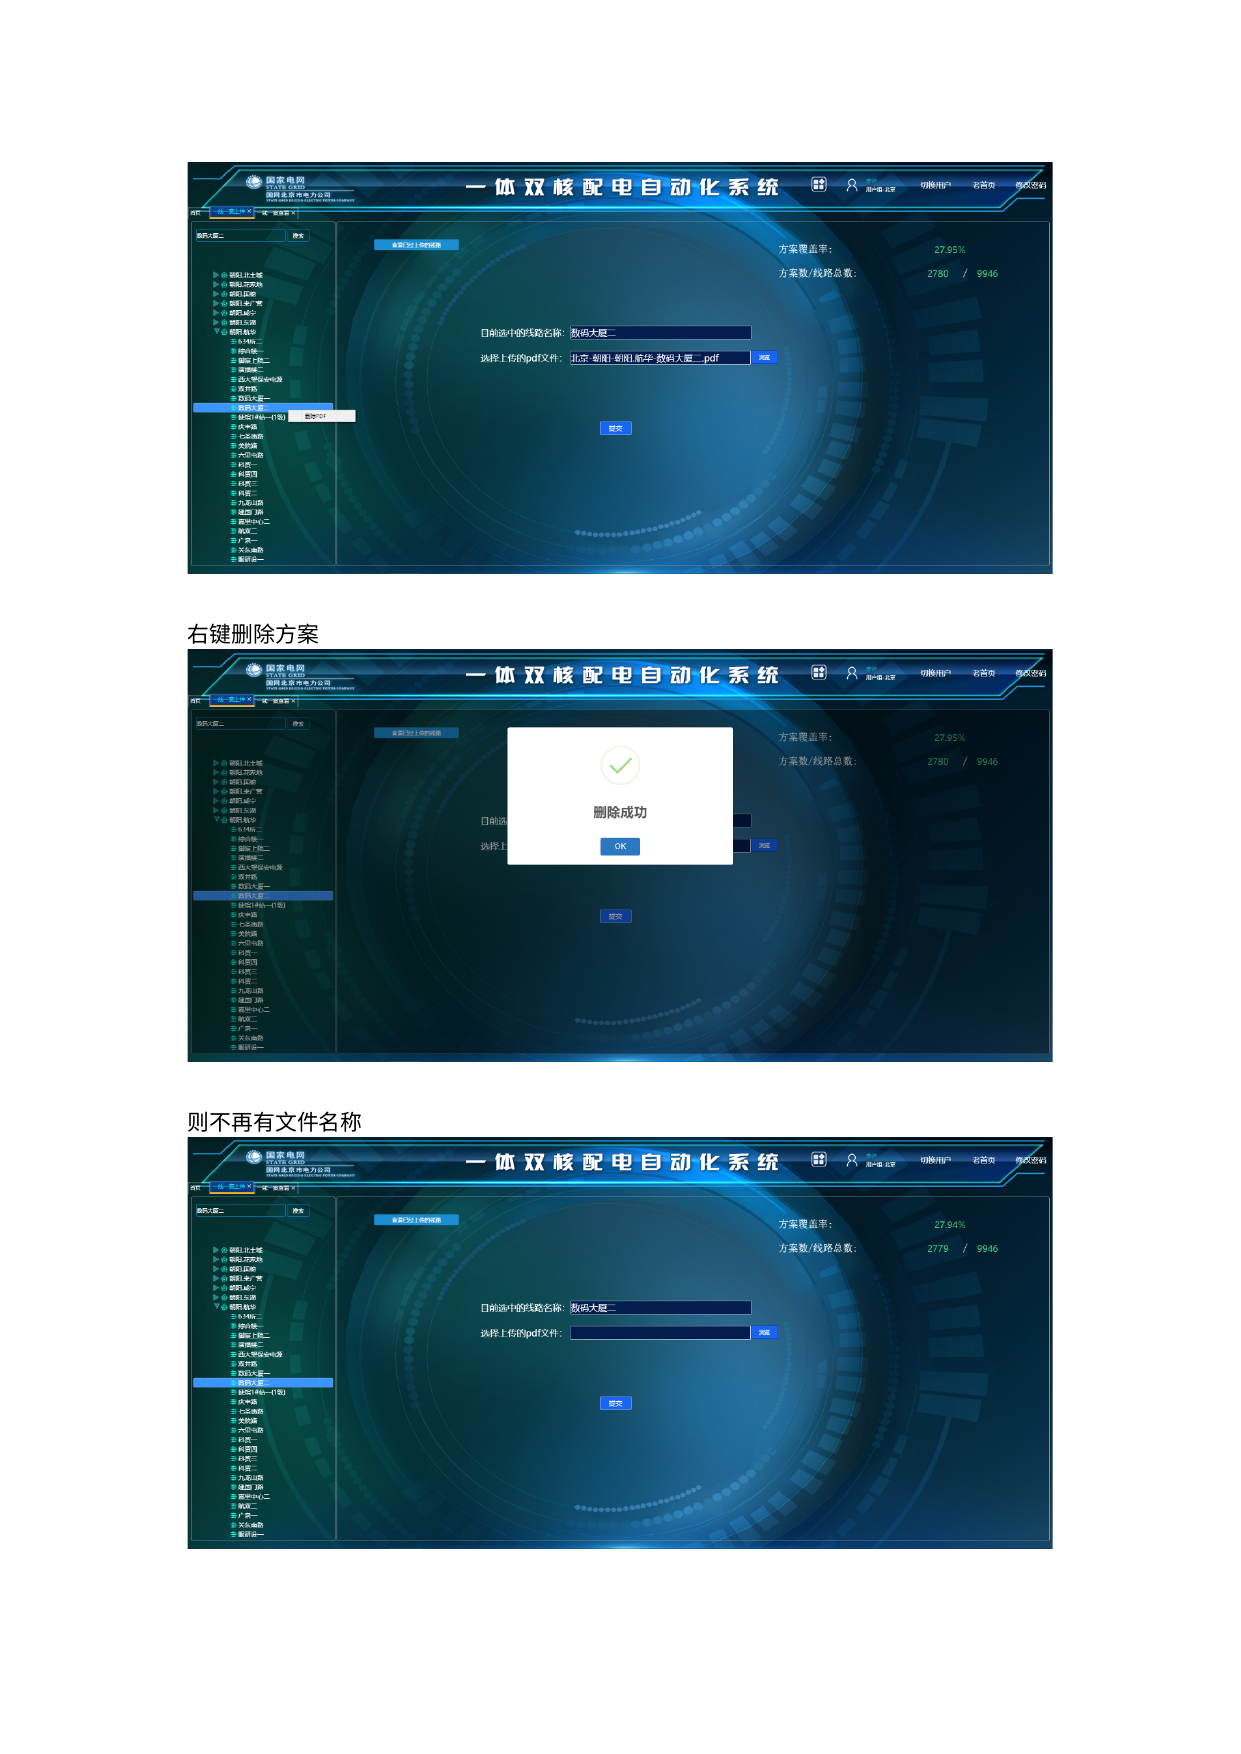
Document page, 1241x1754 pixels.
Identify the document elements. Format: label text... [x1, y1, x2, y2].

picture [282, 1541, 336, 1549]
picture [698, 1137, 712, 1141]
text 右键删除方案 [187, 617, 1053, 649]
picture [237, 566, 279, 574]
picture [282, 566, 336, 574]
picture [307, 554, 322, 561]
picture [187, 162, 1053, 574]
picture [237, 1541, 279, 1549]
picture [187, 1137, 1053, 1549]
picture [698, 162, 712, 166]
text 则不再有文件名称 [187, 1104, 1053, 1137]
picture [481, 1451, 486, 1460]
picture [187, 649, 1053, 1062]
picture [481, 476, 486, 485]
picture [307, 1529, 322, 1536]
